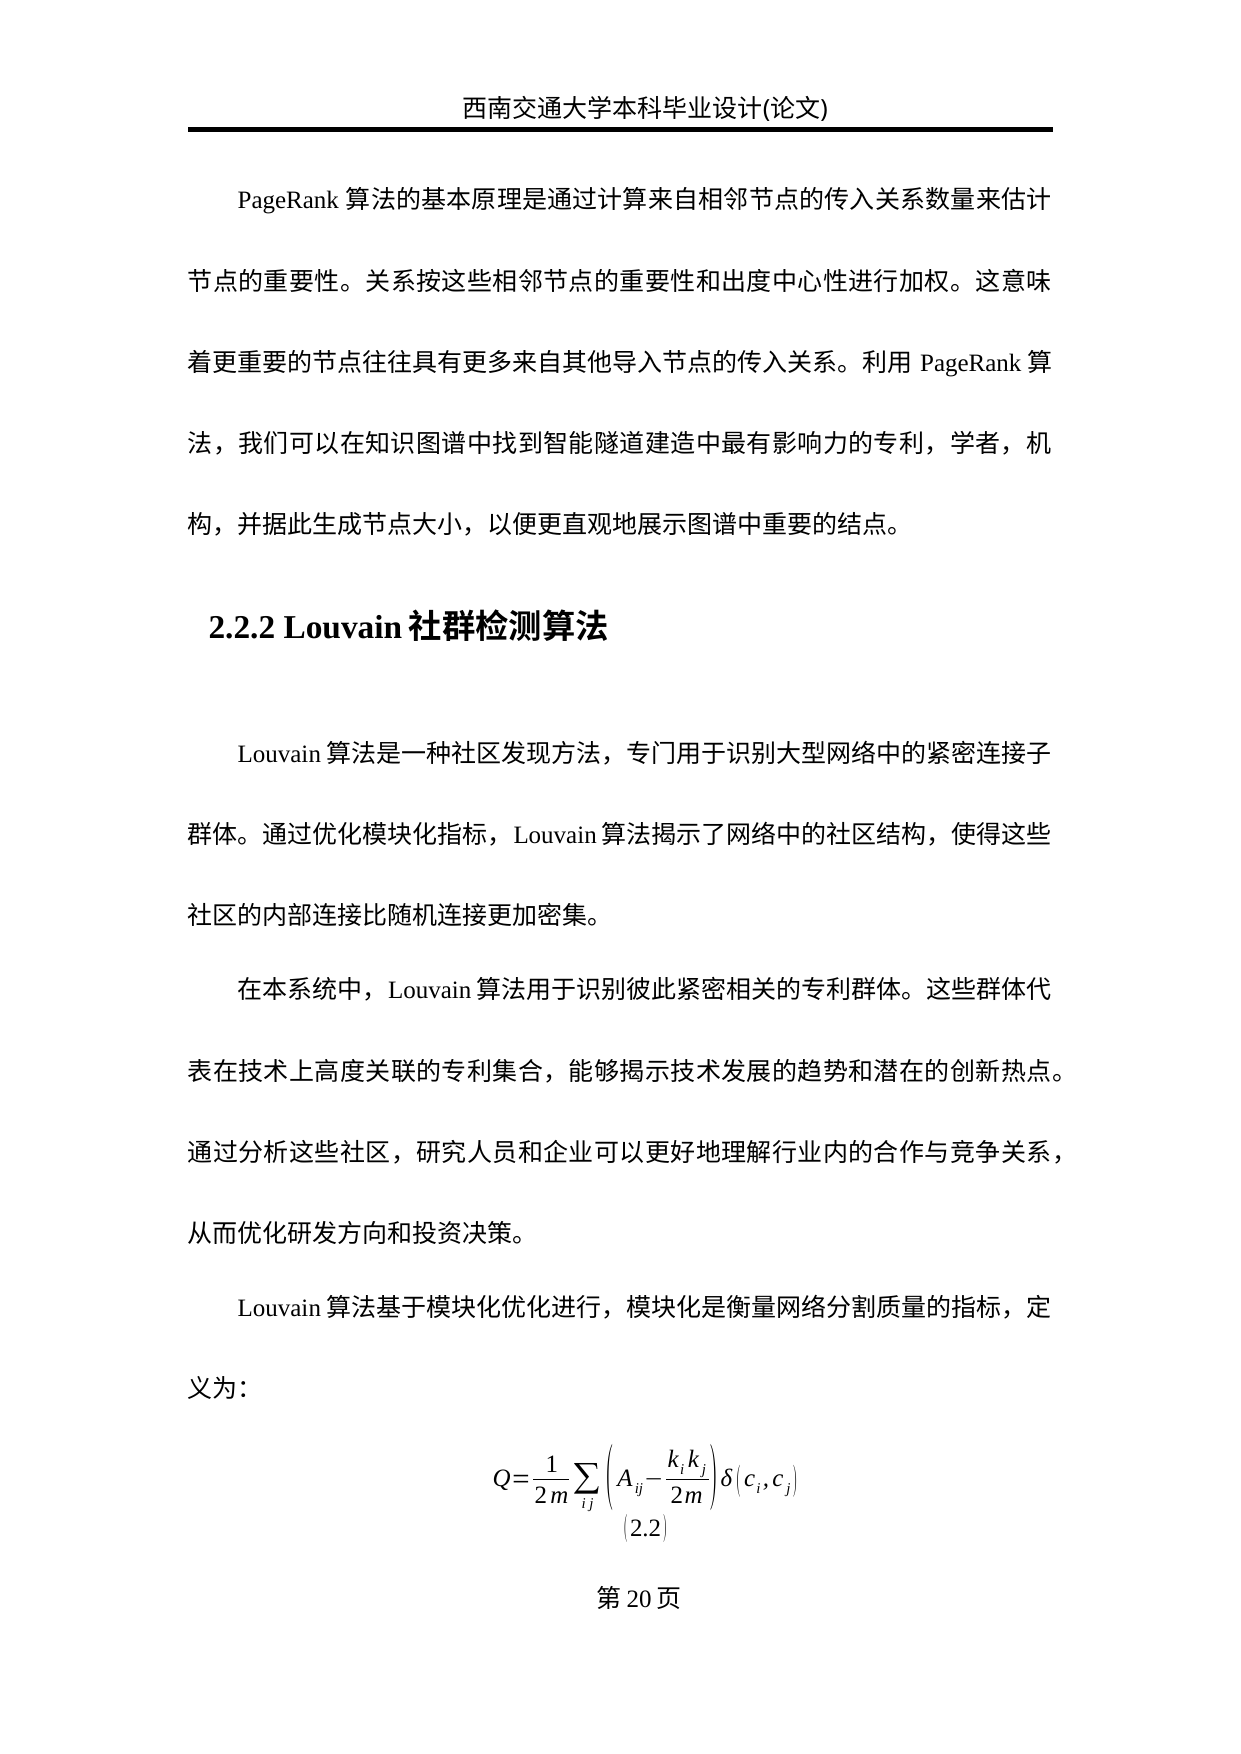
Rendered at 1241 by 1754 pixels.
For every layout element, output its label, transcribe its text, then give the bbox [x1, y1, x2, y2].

text 在本系统中，Louvain算法用于识别彼此紧密相关的专利群体。这些群体代表在技术上高度关联的专利集合，能够揭示技术发展的趋势和潜在的创新热点。通过分析这些社区，研究人员和企业可以更好地理解行业内的合作与竞争关系，从而优化研发方向和投资决策。 [187, 955, 1053, 1264]
text Louvain算法基于模块化优化进行，模块化是衡量网络分割质量的指标，定义为： [187, 1273, 1053, 1419]
text Louvain算法是一种社区发现方法，专门用于识别大型网络中的紧密连接子群体。通过优化模块化指标，Louvain算法揭示了网络中的社区结构，使得这些社区的内部连接比随机连接更加密集。 [187, 719, 1053, 946]
subtitle Louvain社群检测算法 [187, 592, 1053, 657]
text PageRank 算法的基本原理是通过计算来自相邻节点的传入关系数量来估计节点的重要性。关系按这些相邻节点的重要性和出度中心性进行加权。这意味着更重要的节点往往具有更多来自其他导入节点的传入关系。利用 PageRank 算法，我们可以在知识图谱中找到智能隧道建造中最有影响力的专利，学者，机构，并据此生成节点大小，以便更直观地展示图谱中重要的结点。 [187, 165, 1053, 555]
